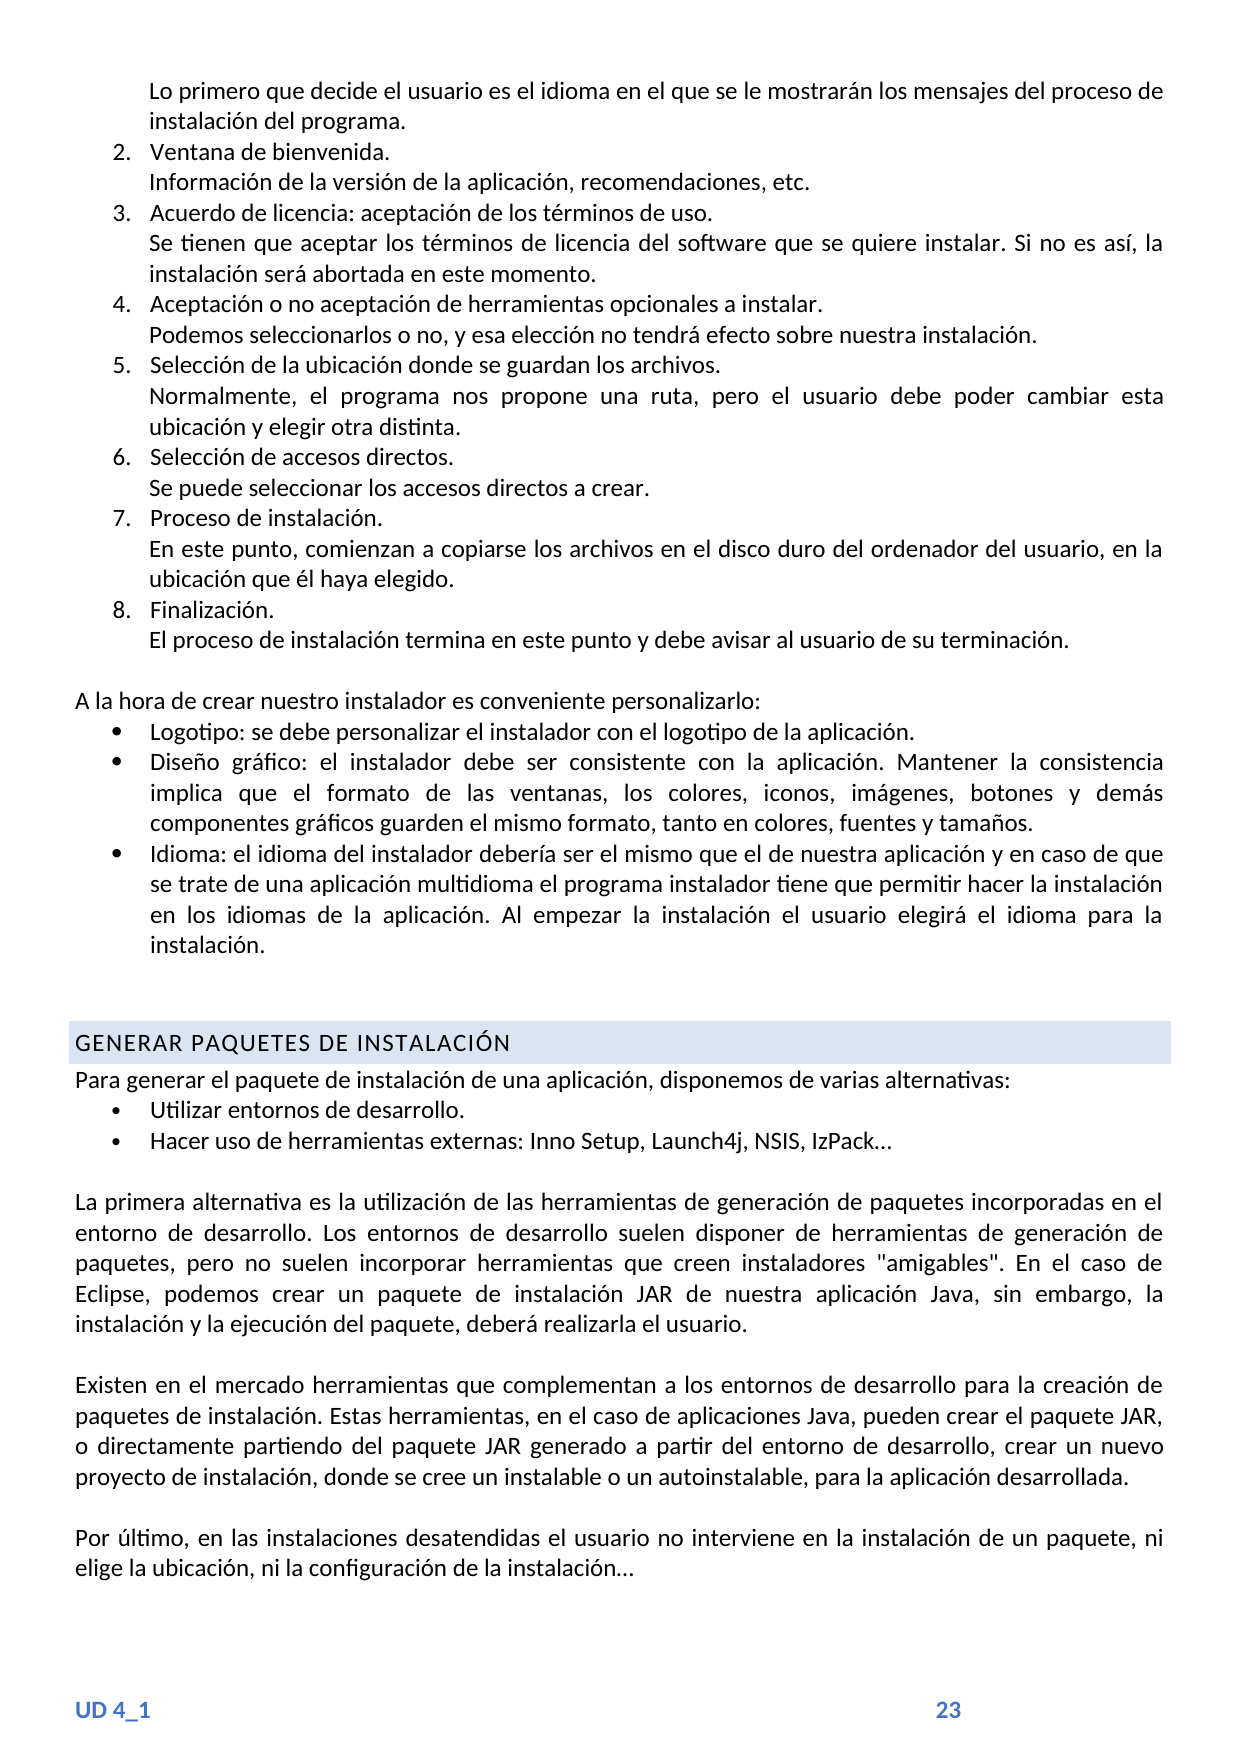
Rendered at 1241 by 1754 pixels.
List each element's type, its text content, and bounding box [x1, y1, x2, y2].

text Normalmente, el programa nos propone una ruta, pero el usuario debe poder cambiar esta ubicación y elegir otra distinta. [149, 380, 1165, 441]
list Selección de accesos directos. [112, 441, 1165, 472]
list Selección de la ubicación donde se guardan los archivos. [112, 350, 1165, 380]
text En este punto, comienzan a copiarse los archivos en el disco duro del ordenador del usuario, en la ubicación que él haya elegido. [149, 533, 1165, 594]
list Hacer uso de herramientas externas: Inno Setup, Launch4j, NSIS, IzPack… [112, 1125, 1165, 1156]
list Proceso de instalación. [112, 502, 1165, 533]
text Podemos seleccionarlos o no, y esa elección no tendrá efecto sobre nuestra instalación. [149, 319, 1165, 350]
subtitle GENERAR PAQUETES DE INSTALACIÓN [75, 1028, 1165, 1058]
list Acuerdo de licencia: aceptación de los términos de uso. [112, 197, 1165, 228]
text Por último, en las instalaciones desatendidas el usuario no interviene en la instalación de un paquete, ni elige la ubicación, ni la configuración de la instalación… [75, 1522, 1165, 1583]
list Finalización. [112, 594, 1165, 624]
text A la hora de crear nuestro instalador es conveniente personalizarlo: [75, 685, 1165, 716]
list Logotipo: se debe personalizar el instalador con el logotipo de la aplicación. [112, 716, 1165, 746]
list Utilizar entornos de desarrollo. [112, 1095, 1165, 1125]
list Diseño gráfico: el instalador debe ser consistente con la aplicación. Mantener la consistencia implica que el formato de las ventanas, los colores, iconos, imágenes, botones y demás componentes gráficos guarden el mismo formato, tanto en colores, fuentes y tamaños. [112, 746, 1165, 838]
text Se puede seleccionar los accesos directos a crear. [149, 472, 1165, 502]
text Información de la versión de la aplicación, recomendaciones, etc. [149, 167, 1165, 197]
text Se tienen que aceptar los términos de licencia del software que se quiere instalar. Si no es así, la instalación será abortada en este momento. [149, 228, 1165, 289]
text Para generar el paquete de instalación de una aplicación, disponemos de varias alternativas: [75, 1064, 1165, 1095]
list Idioma: el idioma del instalador debería ser el mismo que el de nuestra aplicación y en caso de que se trate de una aplicación multidioma el programa instalador tiene que permitir hacer la instalación en los idiomas de la aplicación. Al empezar la instalación el usuario elegirá el idioma para la instalación. [112, 838, 1165, 960]
text Existen en el mercado herramientas que complementan a los entornos de desarrollo para la creación de paquetes de instalación. Estas herramientas, en el caso de aplicaciones Java, pueden crear el paquete JAR, o directamente partiendo del paquete JAR generado a partir del entorno de desarrollo, crear un nuevo proyecto de instalación, donde se cree un instalable o un autoinstalable, para la aplicación desarrollada. [75, 1369, 1165, 1491]
list Ventana de bienvenida. [112, 136, 1165, 167]
text El proceso de instalación termina en este punto y debe avisar al usuario de su terminación. [149, 624, 1165, 655]
text La primera alternativa es la utilización de las herramientas de generación de paquetes incorporadas en el entorno de desarrollo. Los entornos de desarrollo suelen disponer de herramientas de generación de paquetes, pero no suelen incorporar herramientas que creen instaladores "amigables". En el caso de Eclipse, podemos crear un paquete de instalación JAR de nuestra aplicación Java, sin embargo, la instalación y la ejecución del paquete, deberá realizarla el usuario. [75, 1186, 1165, 1339]
list Aceptación o no aceptación de herramientas opcionales a instalar. [112, 289, 1165, 319]
text Lo primero que decide el usuario es el idioma en el que se le mostrarán los mensajes del proceso de instalación del programa. [149, 75, 1165, 136]
